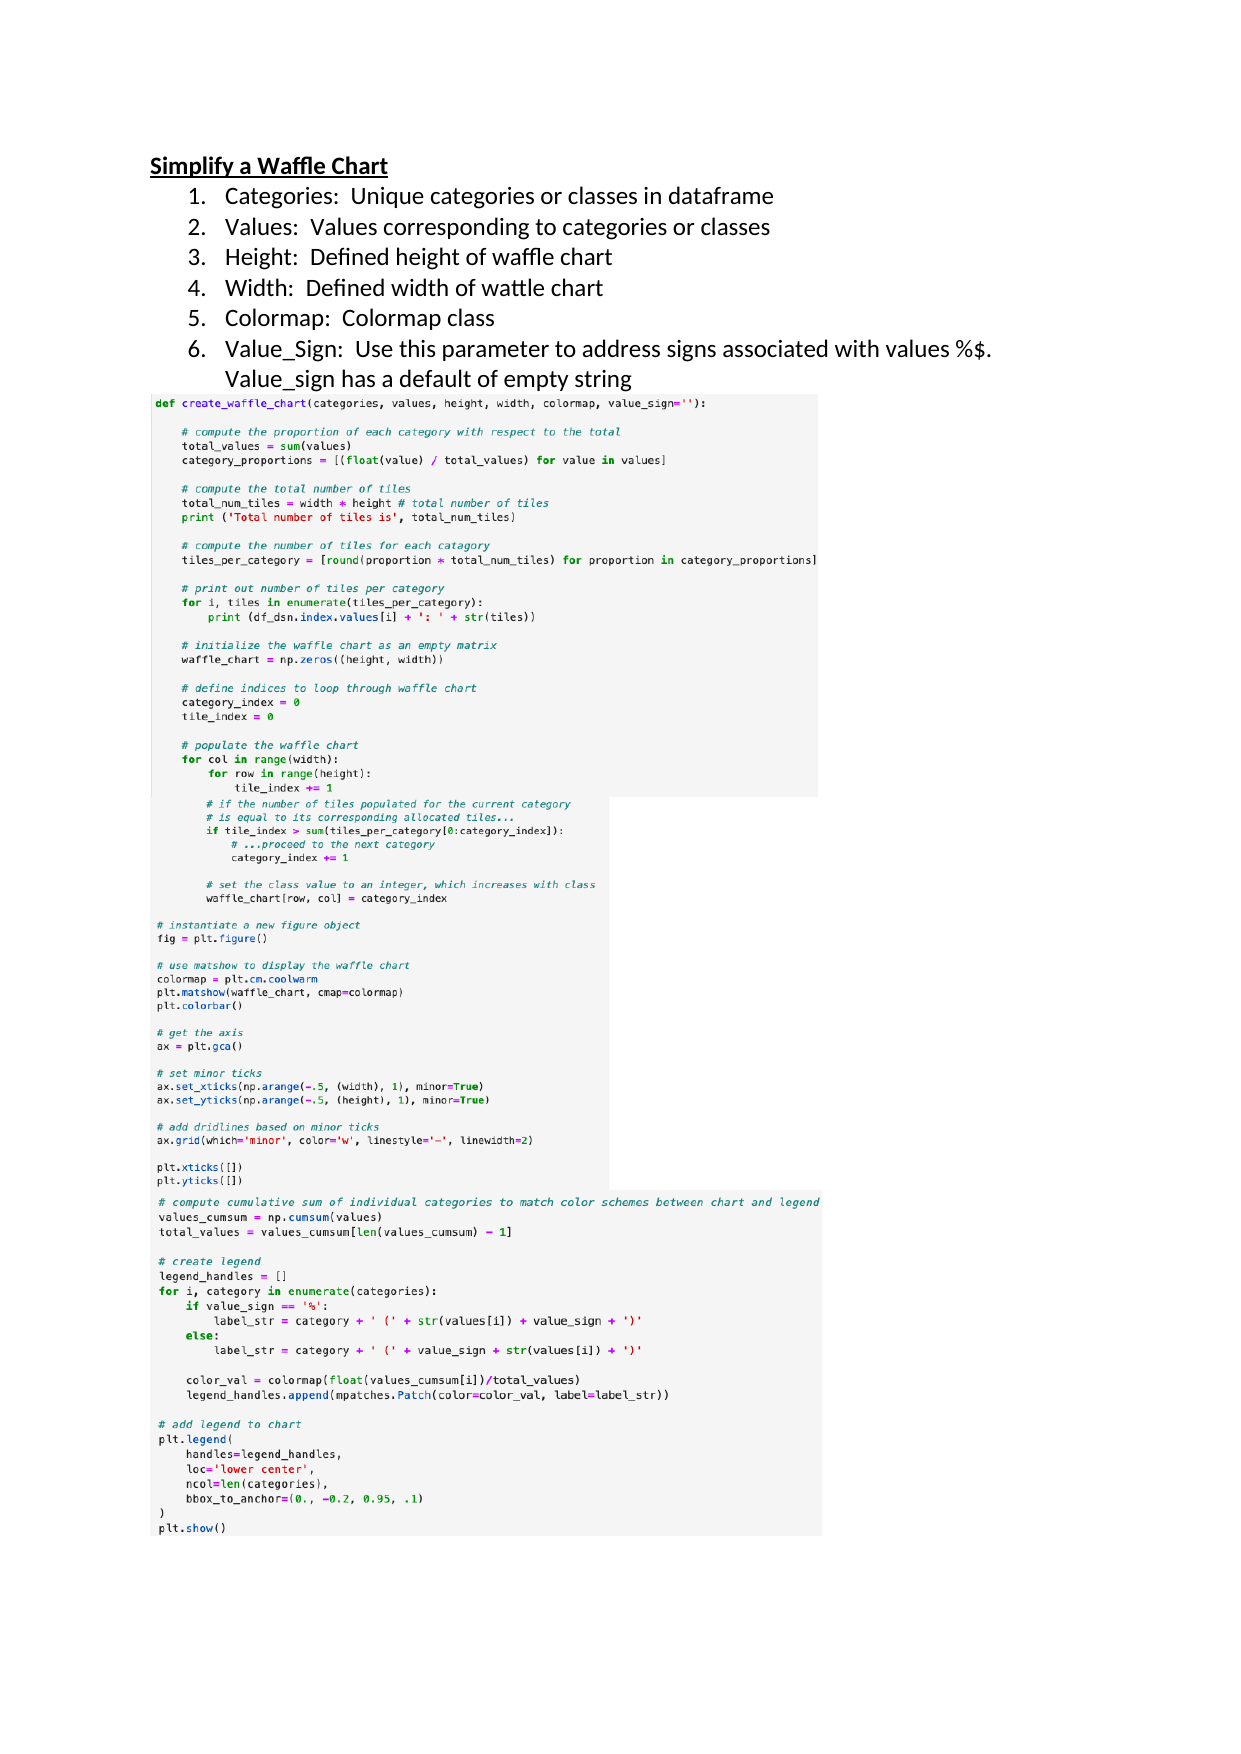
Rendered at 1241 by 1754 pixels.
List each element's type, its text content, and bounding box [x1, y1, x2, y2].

picture [150, 394, 823, 1536]
list Value_Sign: Use this parameter to address signs associated with values %$. Value_sign has a default of empty string [187, 333, 1090, 394]
list Width: Defined width of wattle chart [187, 272, 1090, 303]
list Height: Defined height of waffle chart [187, 242, 1090, 272]
list Colormap: Colormap class [187, 303, 1090, 333]
text Simplify a Waffle Chart [150, 150, 1090, 181]
list Values: Values corresponding to categories or classes [187, 211, 1090, 242]
list Categories: Unique categories or classes in dataframe [187, 181, 1090, 211]
